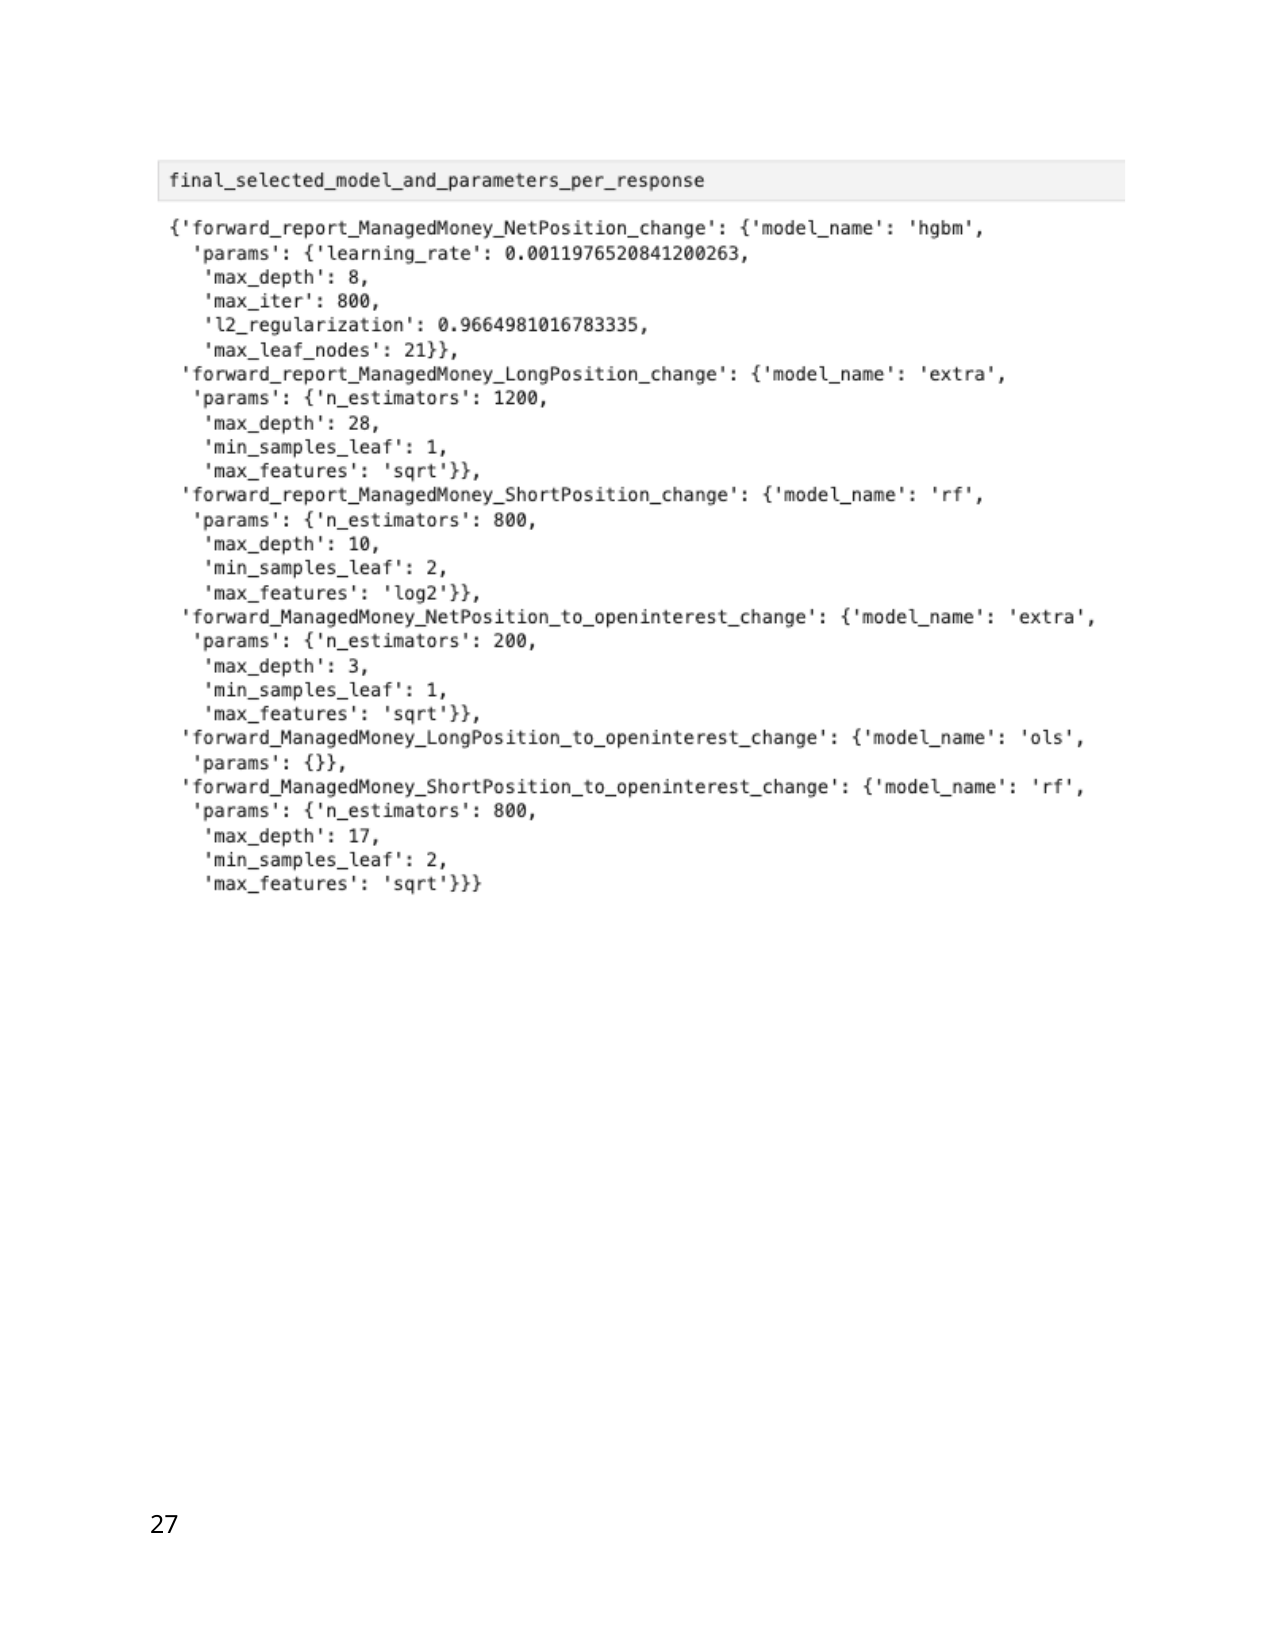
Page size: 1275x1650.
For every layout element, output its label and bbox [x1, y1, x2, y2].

picture [150, 150, 1125, 911]
